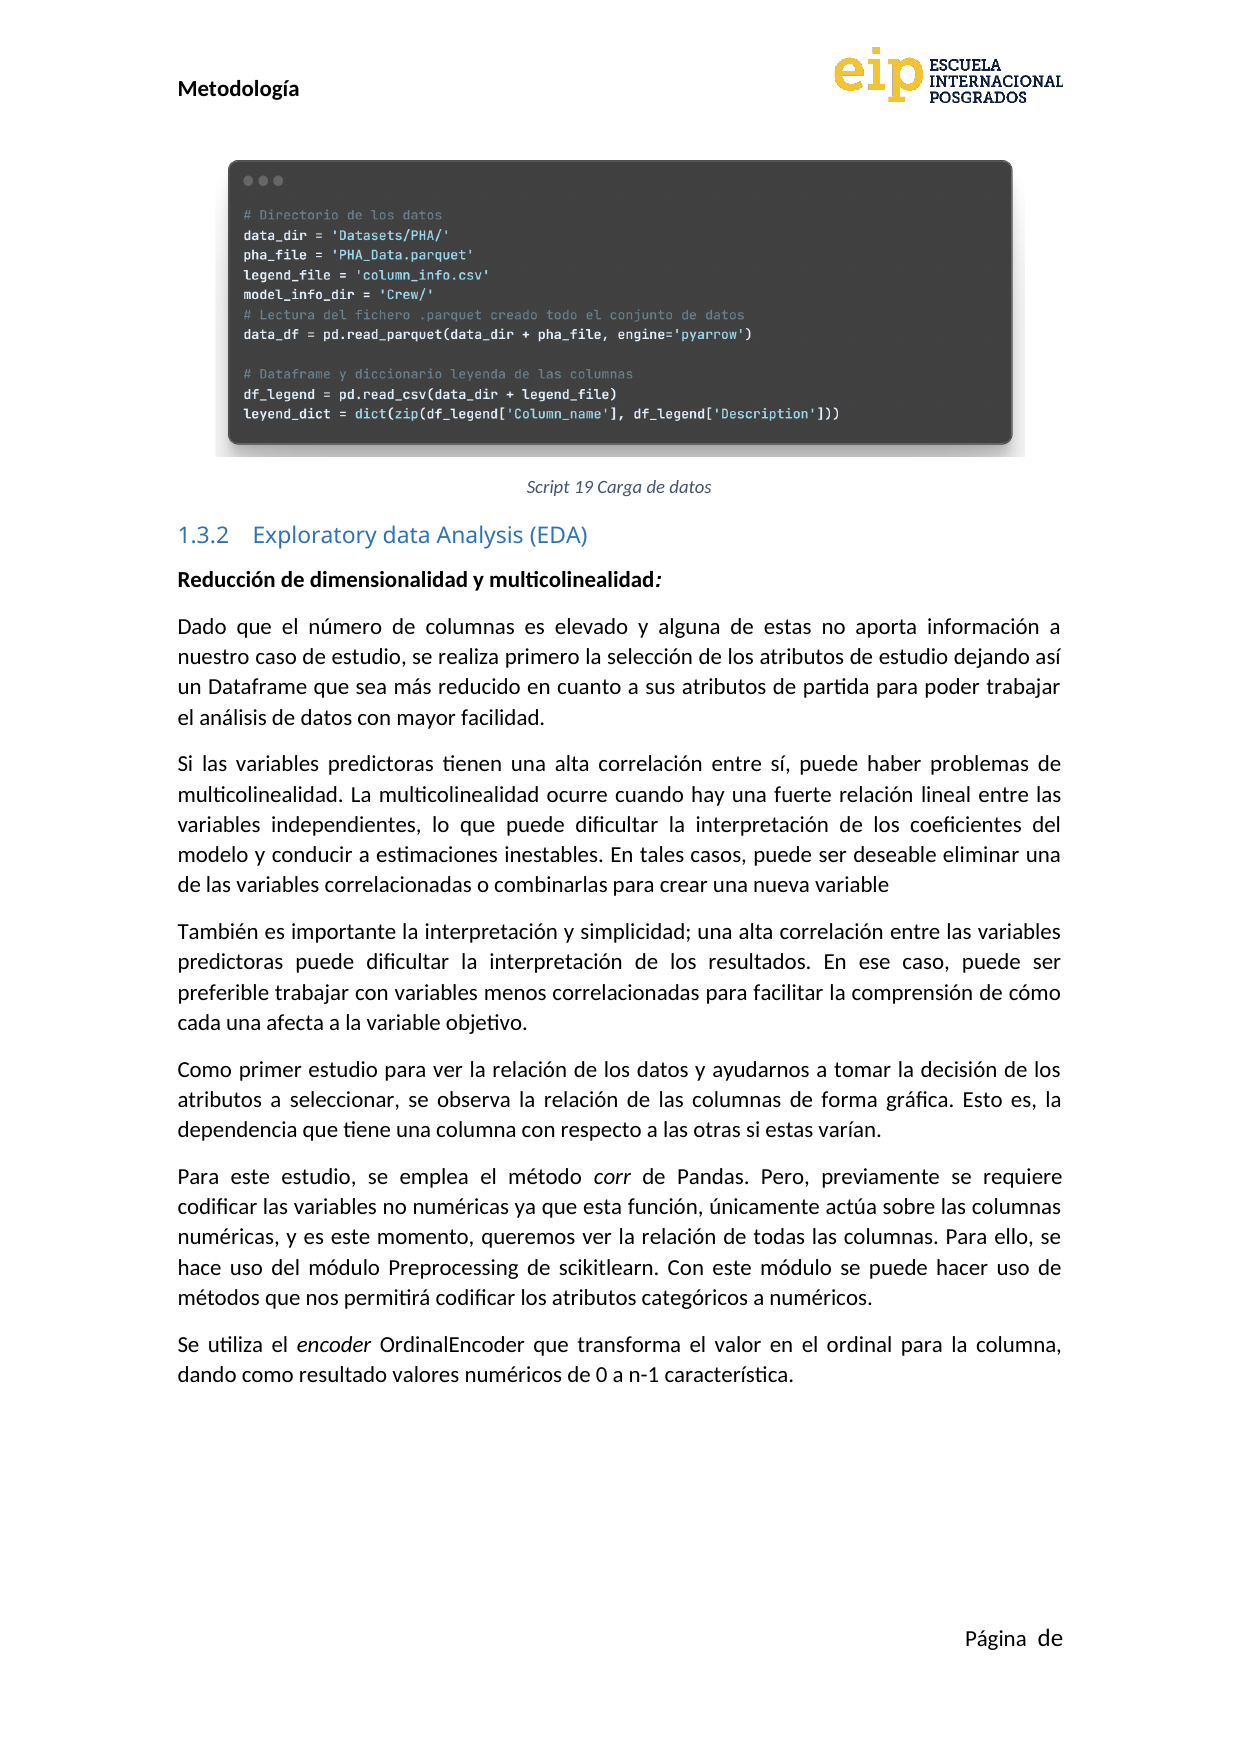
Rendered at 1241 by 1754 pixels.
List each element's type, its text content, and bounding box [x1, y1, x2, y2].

text Para este estudio, se emplea el método corr de Pandas. Pero, previamente se requiere codificar las variables no numéricas ya que esta función, únicamente actúa sobre las columnas numéricas, y es este momento, queremos ver la relación de todas las columnas. Para ello, se hace uso del módulo Preprocessing de scikitlearn. Con este módulo se puede hacer uso de métodos que nos permitirá codificar los atributos categóricos a numéricos. [177, 1162, 1063, 1311]
text Se utiliza el encoder OrdinalEncoder que transforma el valor en el ordinal para la columna, dando como resultado valores numéricos de 0 a n-1 característica. [177, 1330, 1063, 1388]
text Script 19 Carga de datos [177, 475, 1063, 498]
subtitle Exploratory data Analysis (EDA) [177, 519, 1063, 550]
text Si las variables predictoras tienen una alta correlación entre sí, puede haber problemas de multicolinealidad. La multicolinealidad ocurre cuando hay una fuerte relación lineal entre las variables independientes, lo que puede dificultar la interpretación de los coeficientes del modelo y conducir a estimaciones inestables. En tales casos, puede ser deseable eliminar una de las variables correlacionadas o combinarlas para crear una nueva variable [177, 749, 1063, 898]
picture [834, 47, 1063, 103]
picture [215, 147, 1025, 457]
text También es importante la interpretación y simplicidad; una alta correlación entre las variables predictoras puede dificultar la interpretación de los resultados. En ese caso, puede ser preferible trabajar con variables menos correlacionadas para facilitar la comprensión de cómo cada una afecta a la variable objetivo. [177, 917, 1063, 1036]
text Como primer estudio para ver la relación de los datos y ayudarnos a tomar la decisión de los atributos a seleccionar, se observa la relación de las columnas de forma gráfica. Esto es, la dependencia que tiene una columna con respecto a las otras si estas varían. [177, 1055, 1063, 1143]
text Dado que el número de columnas es elevado y alguna de estas no aporta información a nuestro caso de estudio, se realiza primero la selección de los atributos de estudio dejando así un Dataframe que sea más reducido en cuanto a sus atributos de partida para poder trabajar el análisis de datos con mayor facilidad. [177, 612, 1063, 731]
text Reducción de dimensionalidad y multicolinealidad: [177, 565, 1063, 593]
